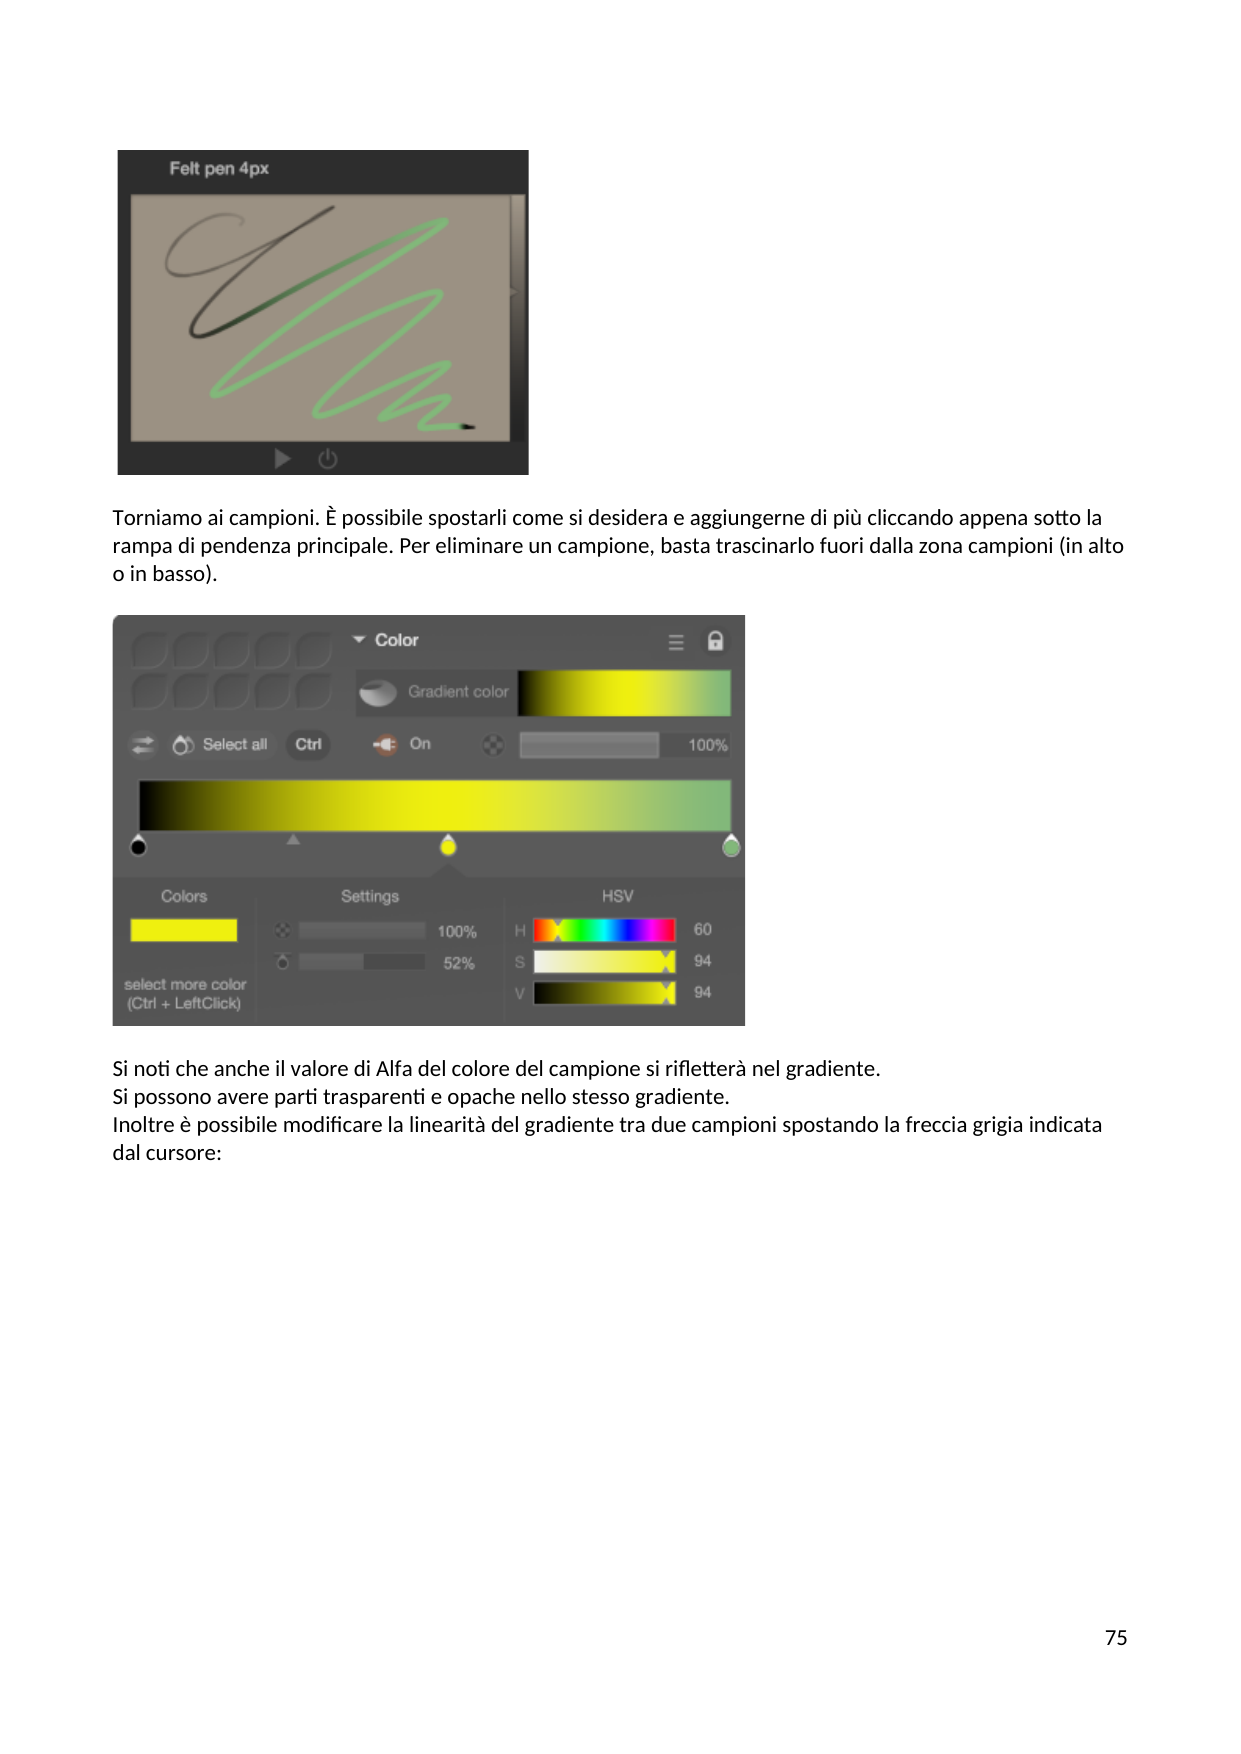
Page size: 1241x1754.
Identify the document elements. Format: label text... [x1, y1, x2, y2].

picture [117, 150, 529, 475]
picture [112, 615, 746, 1026]
text Si noti che anche il valore di Alfa del colore del campione si rifletterà nel gradiente. [112, 1054, 1128, 1082]
text Si possono avere parti trasparenti e opache nello stesso gradiente. [112, 1082, 1128, 1110]
text Torniamo ai campioni. È possibile spostarli come si desidera e aggiungerne di più cliccando appena sotto la rampa di pendenza principale. Per eliminare un campione, basta trascinarlo fuori dalla zona campioni (in alto o in basso). [112, 503, 1128, 587]
text Inoltre è possibile modificare la linearità del gradiente tra due campioni spostando la freccia grigia indicata dal cursore: [112, 1110, 1128, 1166]
